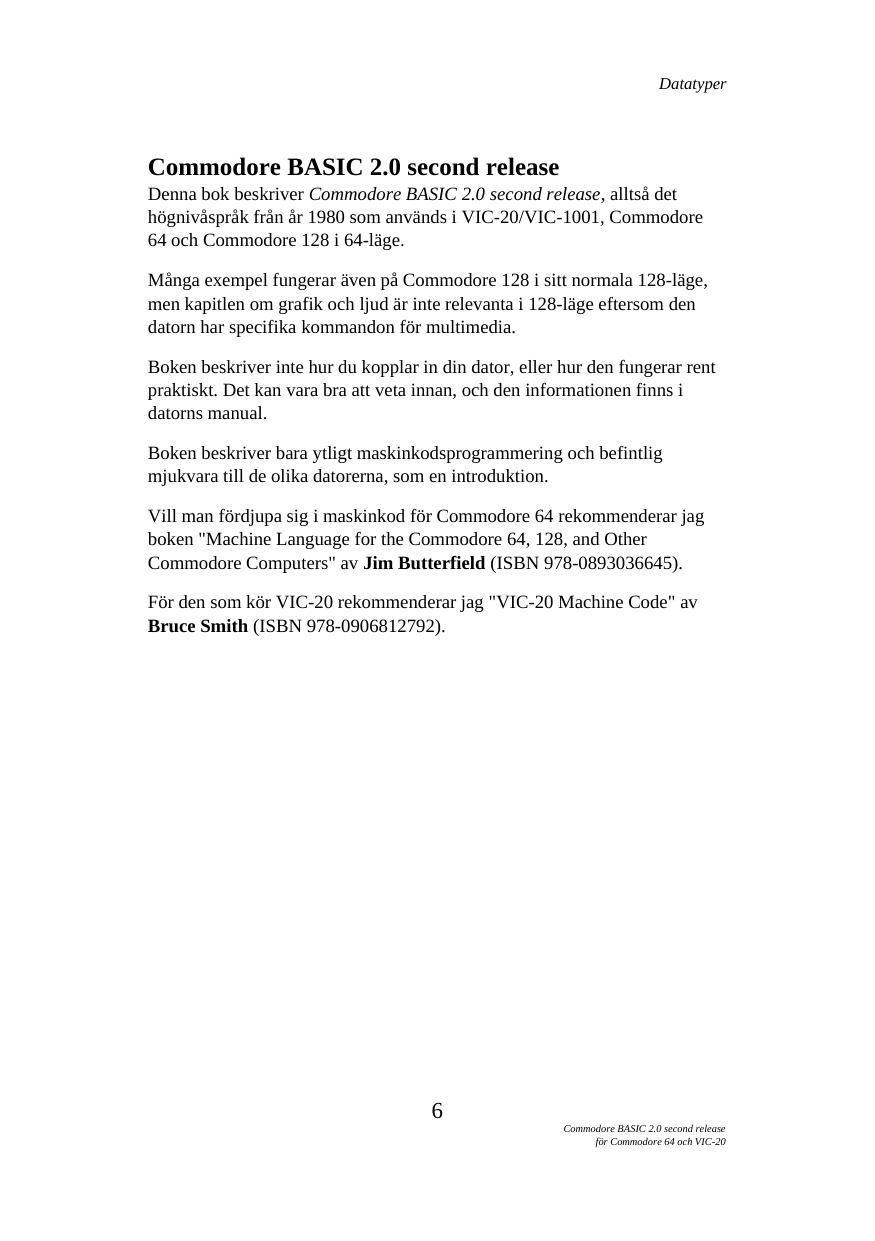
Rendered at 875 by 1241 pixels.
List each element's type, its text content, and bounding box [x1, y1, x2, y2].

text Boken beskriver inte hur du kopplar in din dator, eller hur den fungerar rent praktiskt. Det kan vara bra att veta innan, och den informationen finns i datorns manual. [148, 356, 726, 424]
text Många exempel fungerar även på Commodore 128 i sitt normala 128-läge, men kapitlen om grafik och ljud är inte relevanta i 128-läge eftersom den datorn har specifika kommandon för multimedia. [148, 269, 726, 337]
text För den som kör VIC-20 rekommenderar jag "VIC-20 Machine Code" av Bruce Smith (ISBN 978-0906812792). [148, 591, 726, 636]
text Denna bok beskriver Commodore BASIC 2.0 second release, alltså det högnivåspråk från år 1980 som används i VIC-20/VIC-1001, Commodore 64 och Commodore 128 i 64-läge. [148, 183, 726, 251]
subtitle Commodore BASIC 2.0 second release [148, 152, 726, 181]
text Vill man fördjupa sig i maskinkod för Commodore 64 rekommenderar jag boken "Machine Language for the Commodore 64, 128, and Other Commodore Computers" av Jim Butterfield (ISBN 978-0893036645). [148, 505, 726, 573]
text Boken beskriver bara ytligt maskinkodsprogrammering och befintlig mjukvara till de olika datorerna, som en introduktion. [148, 442, 726, 487]
